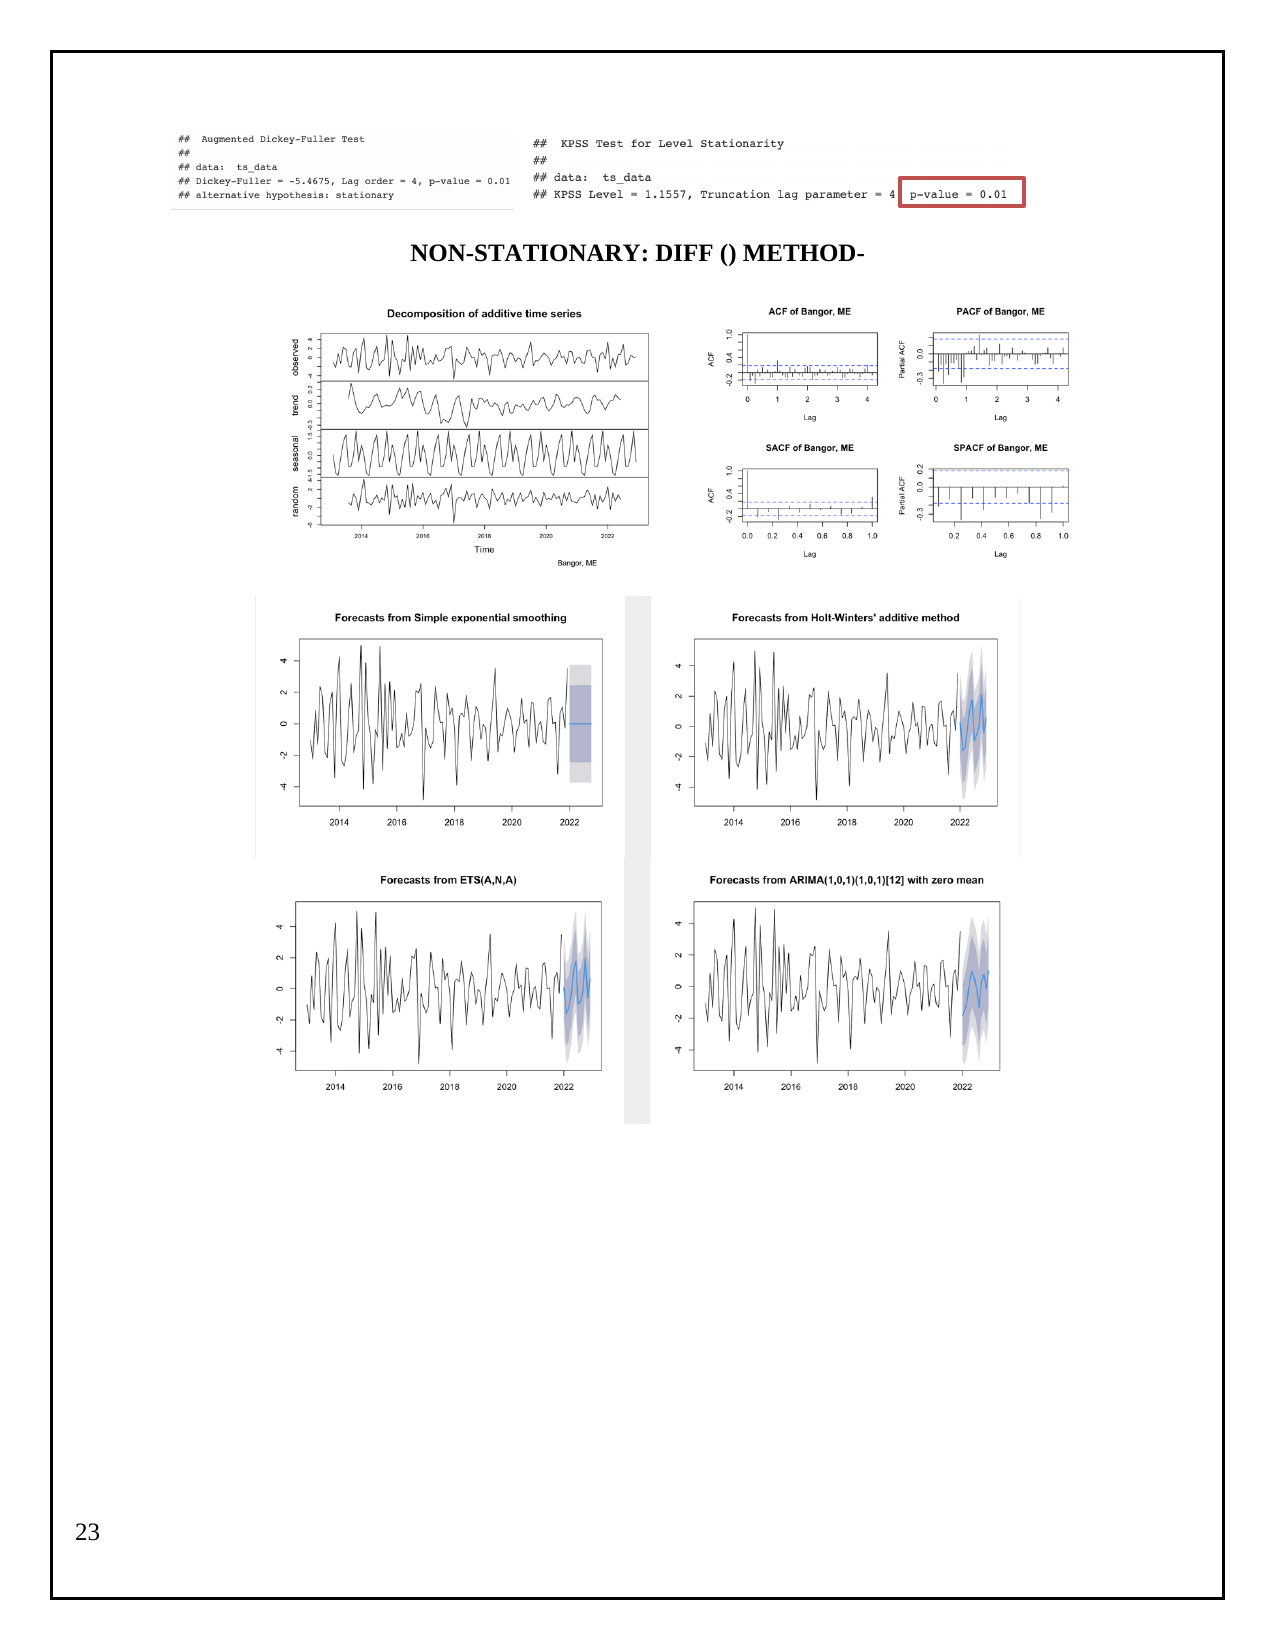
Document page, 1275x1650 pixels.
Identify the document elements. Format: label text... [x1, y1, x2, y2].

picture [902, 180, 1009, 204]
picture [705, 295, 1087, 568]
picture [253, 596, 1022, 1124]
picture [285, 297, 663, 568]
text NON-STATIONARY: DIFF () METHOD- [75, 238, 1200, 267]
picture [526, 136, 1009, 210]
picture [171, 132, 514, 210]
